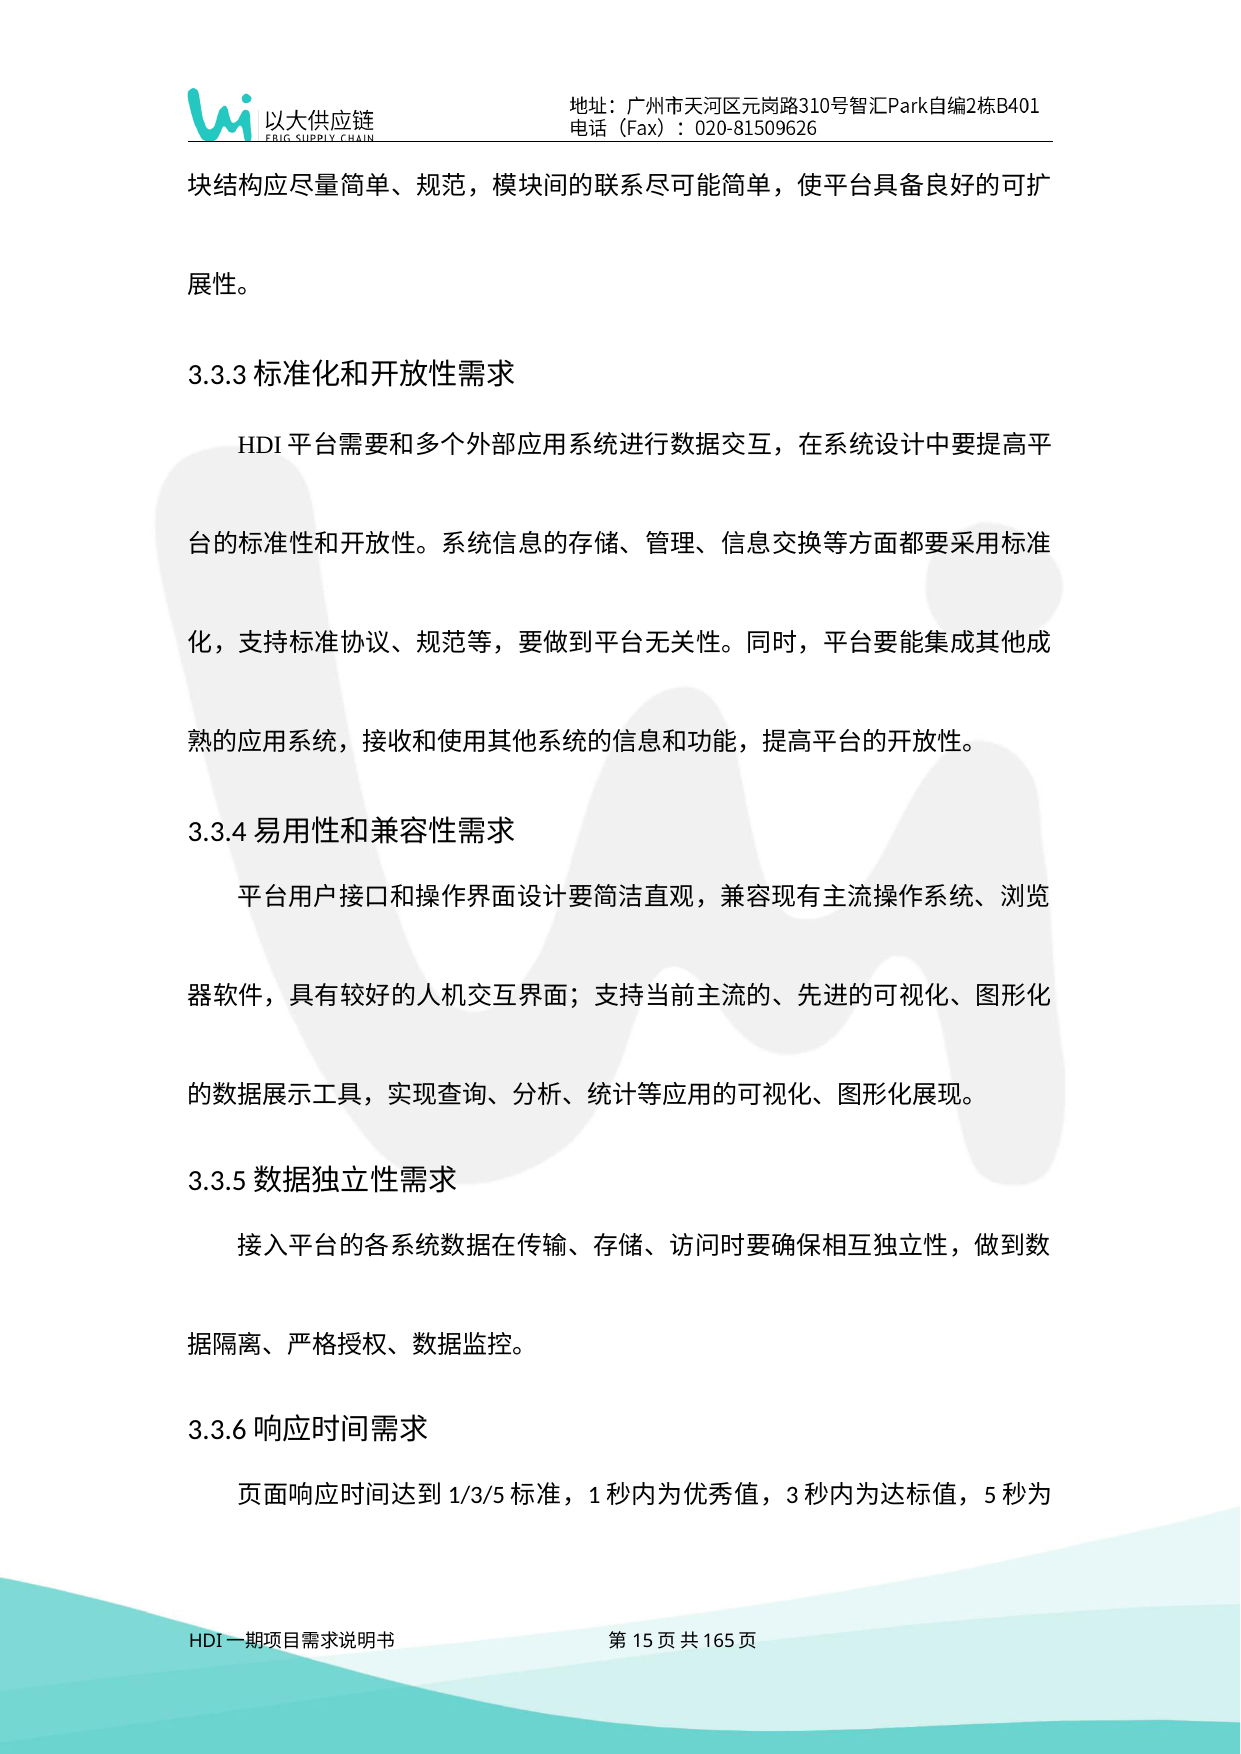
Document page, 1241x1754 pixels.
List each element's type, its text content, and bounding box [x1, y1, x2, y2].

text 数据独立性需求 [187, 1144, 1053, 1210]
text 易用性和兼容性需求 [187, 796, 1053, 862]
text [187, 151, 1053, 316]
text HDI平台需要和多个外部应用系统进行数据交互，在系统设计中要提高平台的标准性和开放性。系统信息的存储、管理、信息交换等方面都要采用标准化，支持标准协议、规范等，要做到平台无关性。同时，平台要能集成其他成熟的应用系统，接收和使用其他系统的信息和功能，提高平台的开放性。 [187, 409, 1053, 773]
text 响应时间需求 [187, 1393, 1053, 1459]
picture [0, 0, 1241, 1754]
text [187, 1459, 1053, 1526]
text 接入平台的各系统数据在传输、存储、访问时要确保相互独立性，做到数据隔离、严格授权、数据监控。 [187, 1210, 1053, 1375]
text 标准化和开放性需求 [187, 339, 1053, 405]
text 平台用户接口和操作界面设计要简洁直观，兼容现有主流操作系统、浏览器软件，具有较好的人机交互界面；支持当前主流的、先进的可视化、图形化的数据展示工具，实现查询、分析、统计等应用的可视化、图形化展现。 [187, 862, 1053, 1126]
